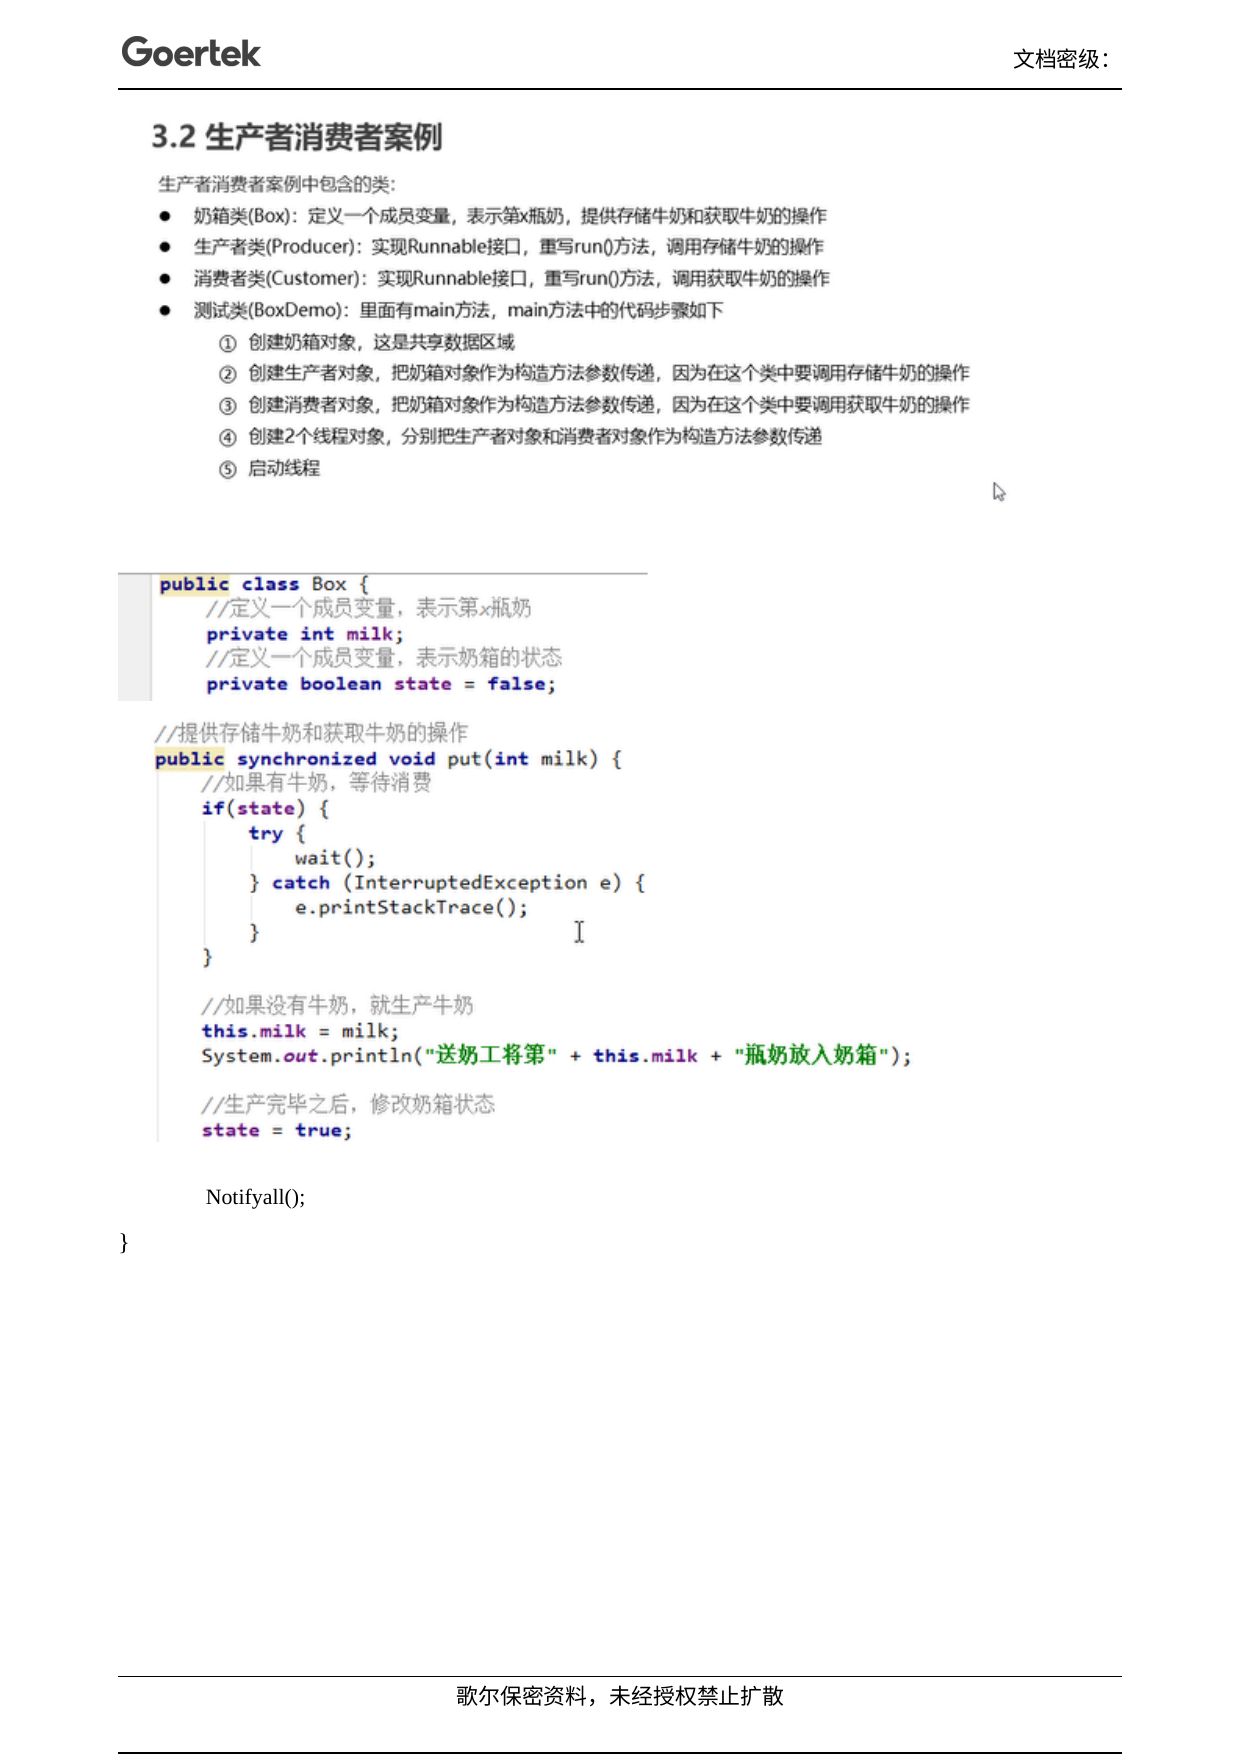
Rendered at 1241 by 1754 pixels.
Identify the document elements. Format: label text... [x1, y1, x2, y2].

picture [118, 570, 648, 701]
picture [118, 713, 934, 1142]
text Notifyall(); [118, 1181, 1122, 1213]
picture [118, 102, 1047, 531]
text } [118, 1226, 1122, 1258]
picture [118, 32, 267, 70]
